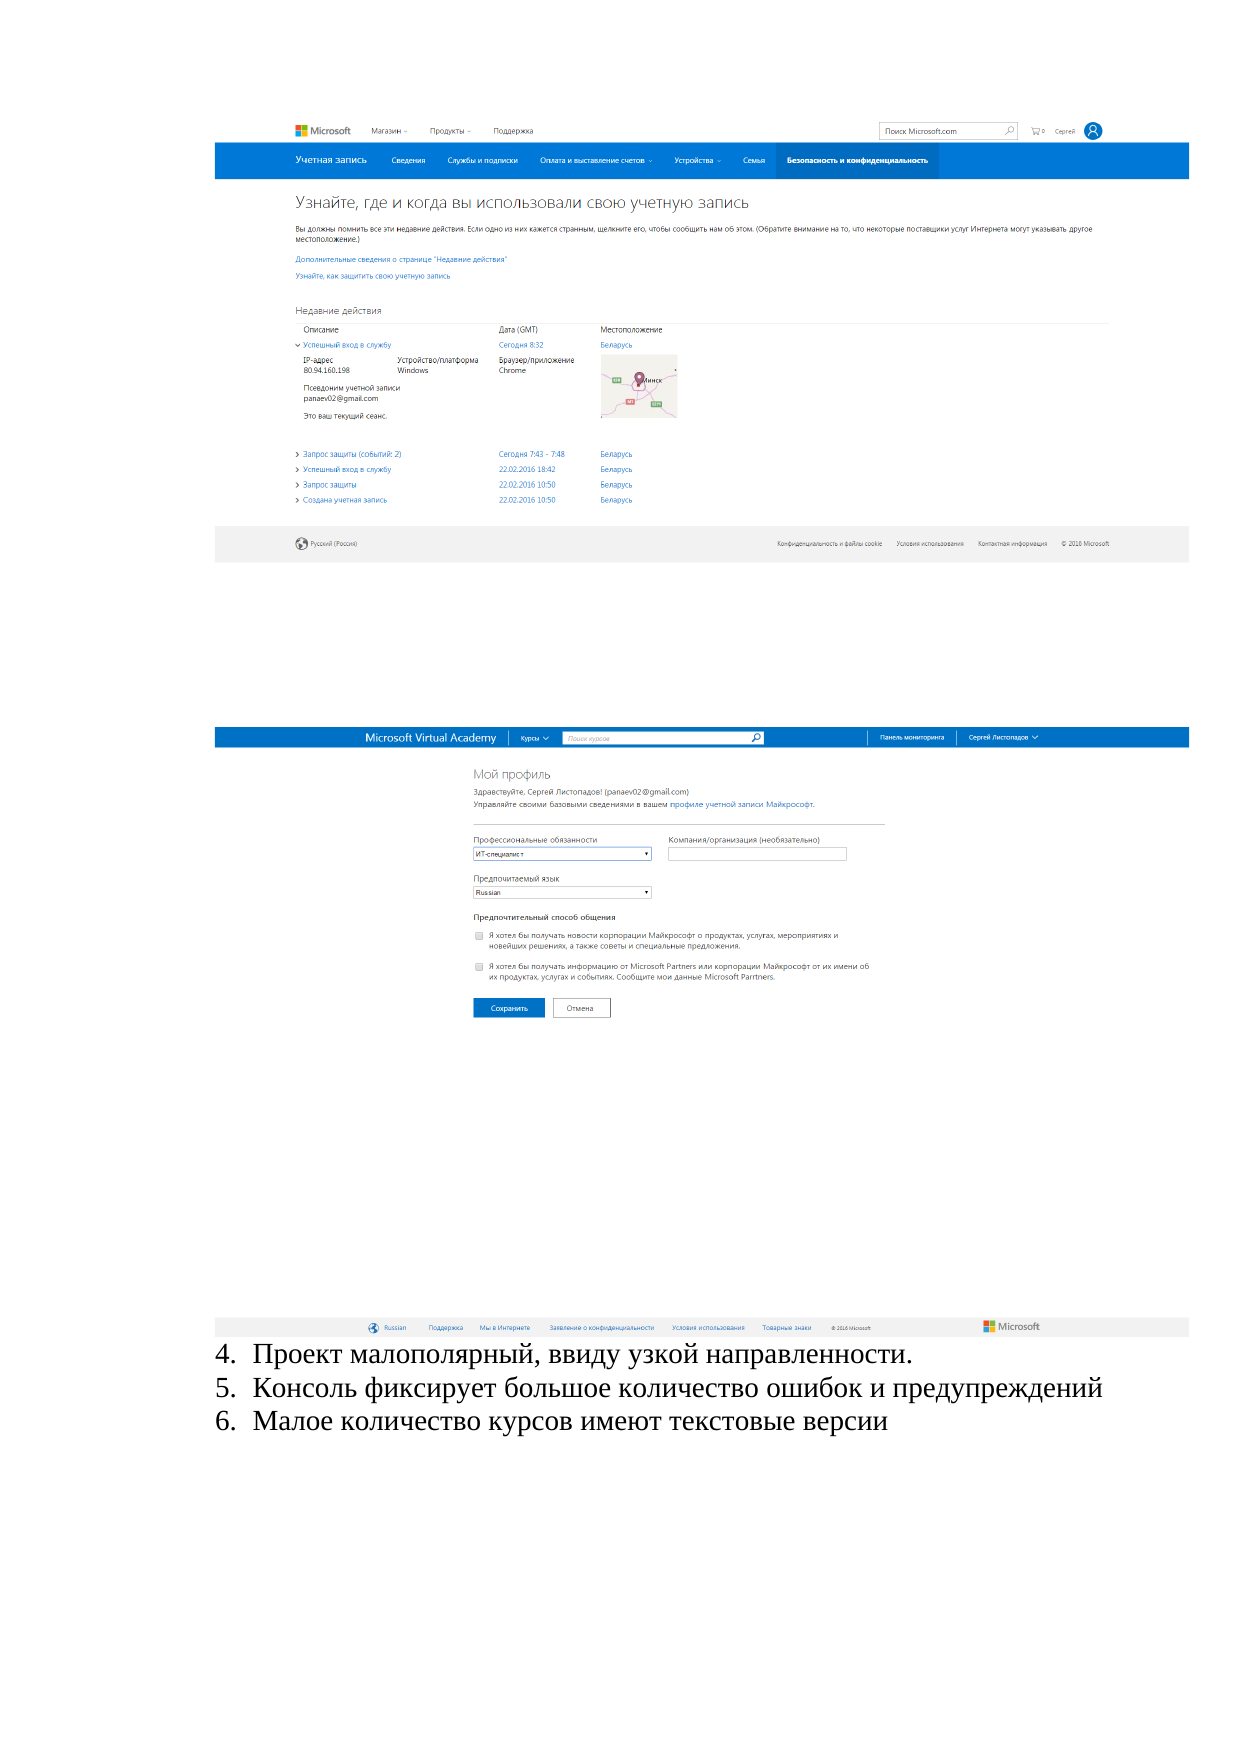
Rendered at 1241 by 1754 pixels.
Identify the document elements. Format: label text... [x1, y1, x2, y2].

list Малое количество курсов имеют текстовые версии [215, 1403, 1152, 1437]
list Проект малополярный, ввиду узкой направленности. [215, 1337, 1152, 1370]
picture [214, 118, 1190, 1337]
list Консоль фиксирует большое количество ошибок и предупреждений [215, 1370, 1152, 1403]
